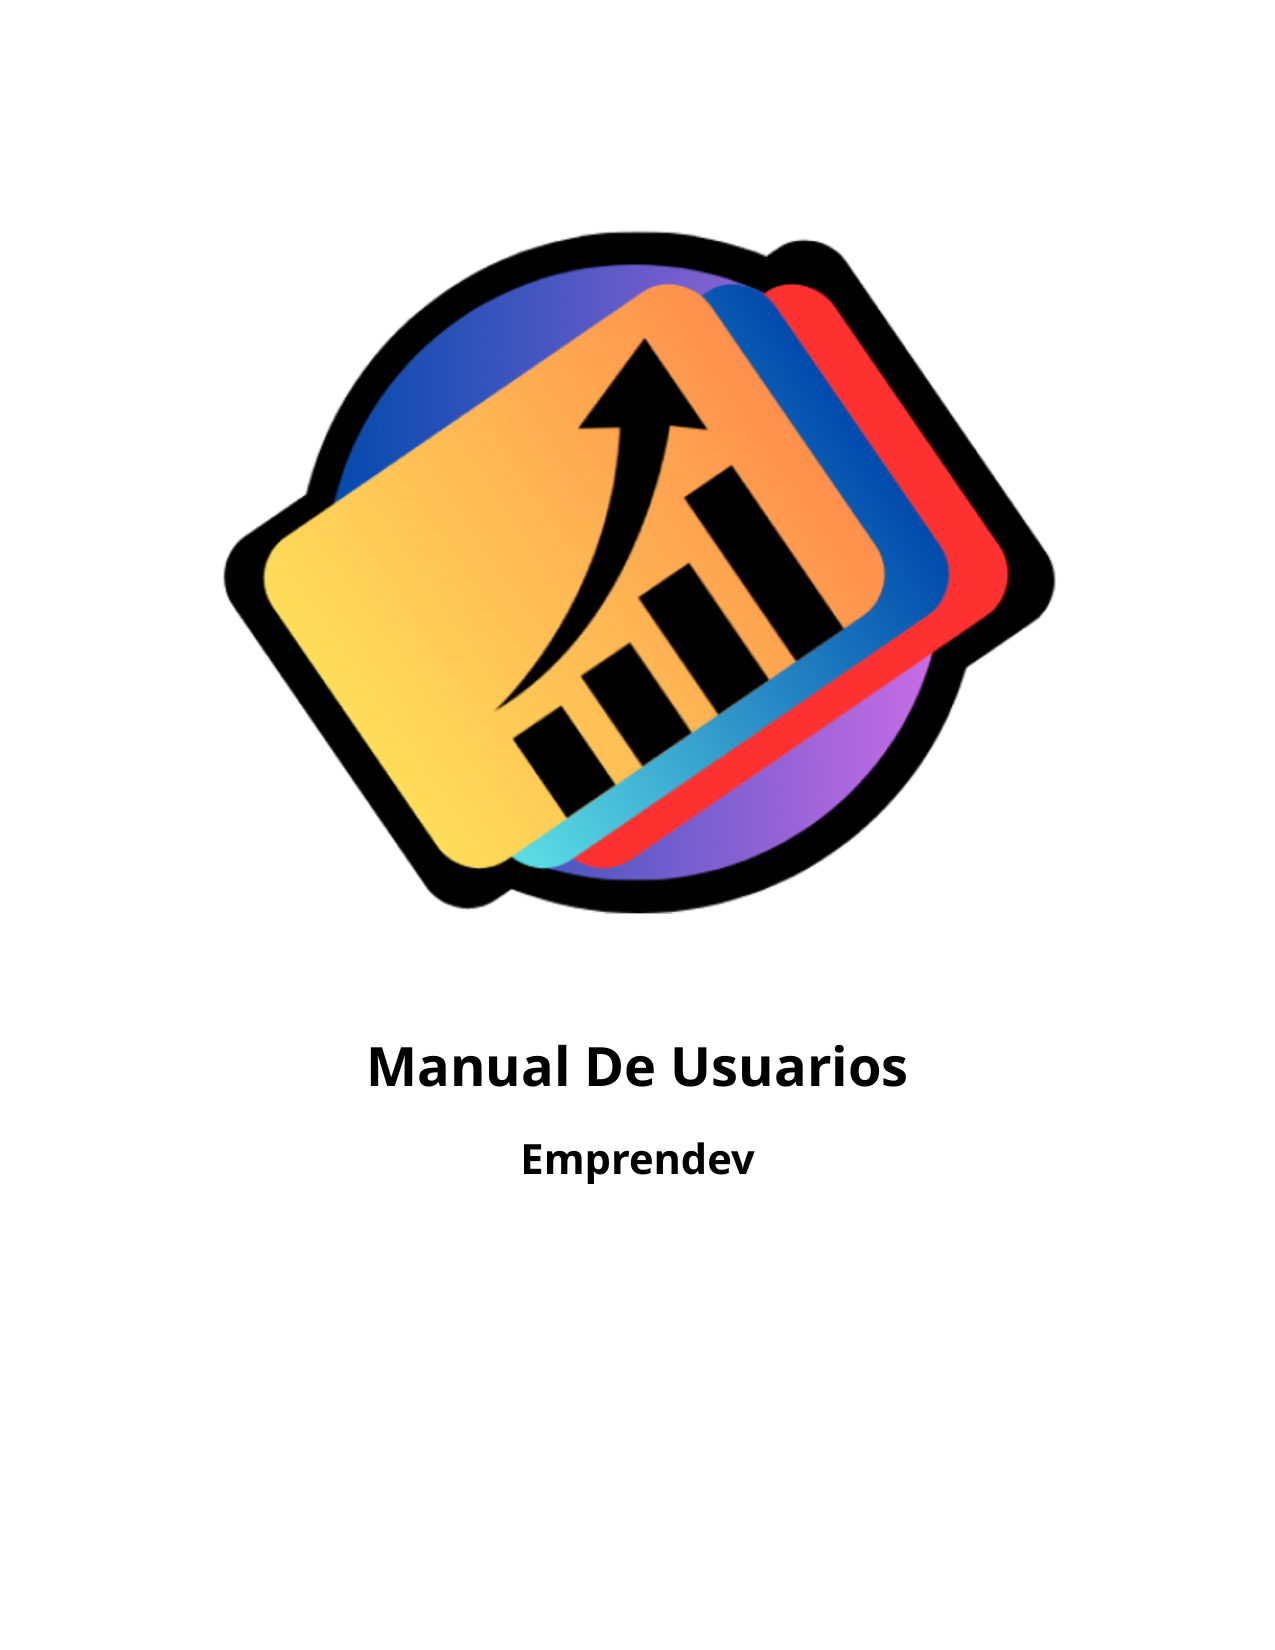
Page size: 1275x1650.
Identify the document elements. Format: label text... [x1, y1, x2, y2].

picture [207, 147, 1068, 1007]
text Manual De Usuarios [177, 1029, 1098, 1102]
text Emprendev [177, 1130, 1098, 1187]
